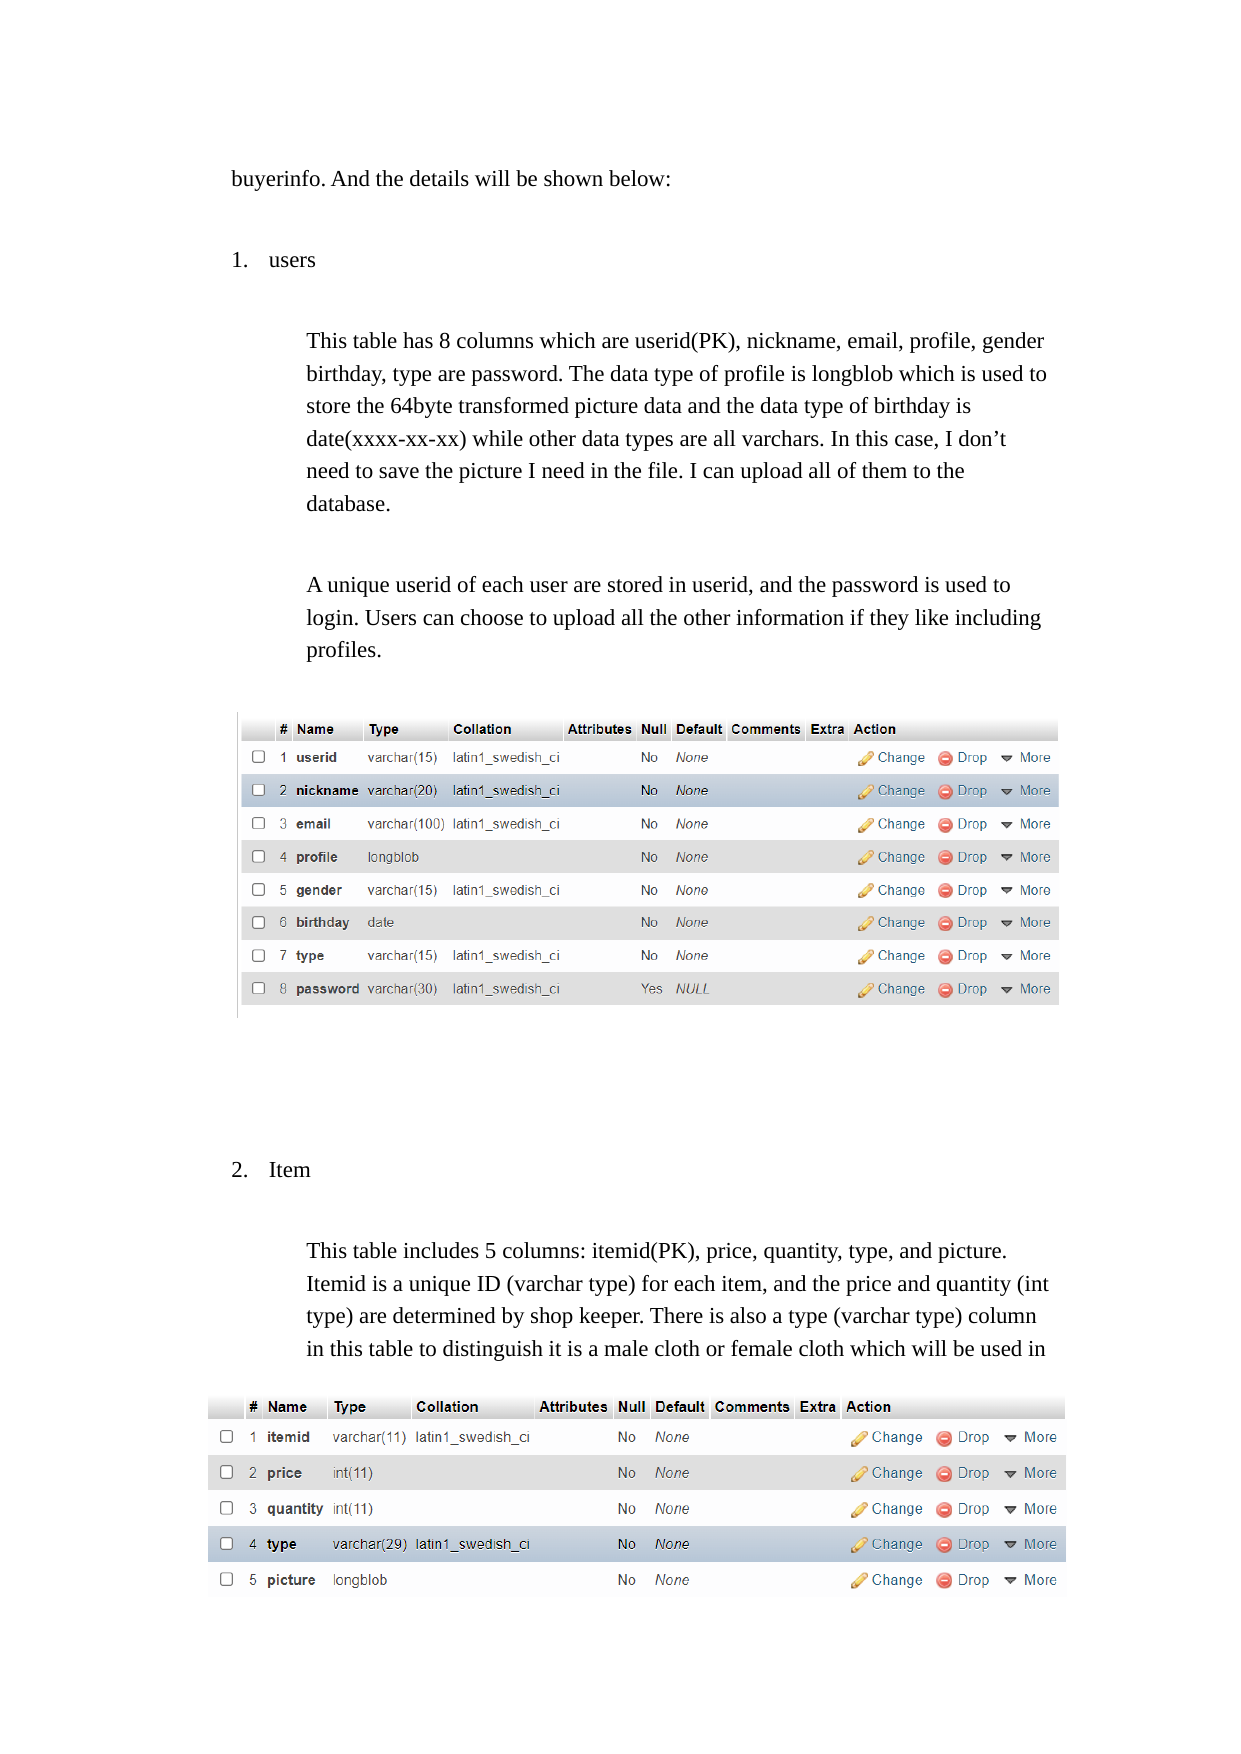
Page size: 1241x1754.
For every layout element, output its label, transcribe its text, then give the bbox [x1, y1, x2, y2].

text A unique userid of each user are stored in userid, and the password is used to login. Users can choose to upload all the other information if they like including profiles. [306, 568, 1053, 666]
picture [206, 1391, 1072, 1597]
subtitle Item [231, 1153, 1053, 1186]
subtitle users [231, 243, 1053, 276]
picture [237, 712, 1103, 1018]
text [231, 162, 1053, 194]
text This table has 8 columns which are userid(PK), nickname, email, profile, gender birthday, type are password. The data type of profile is longblob which is used to store the 64byte transformed picture data and the data type of birthday is date(xxxx-xx-xx) while other data types are all varchars. In this case, I don’t need to save the picture I need in the file. I can upload all of them to the database. [306, 324, 1053, 519]
